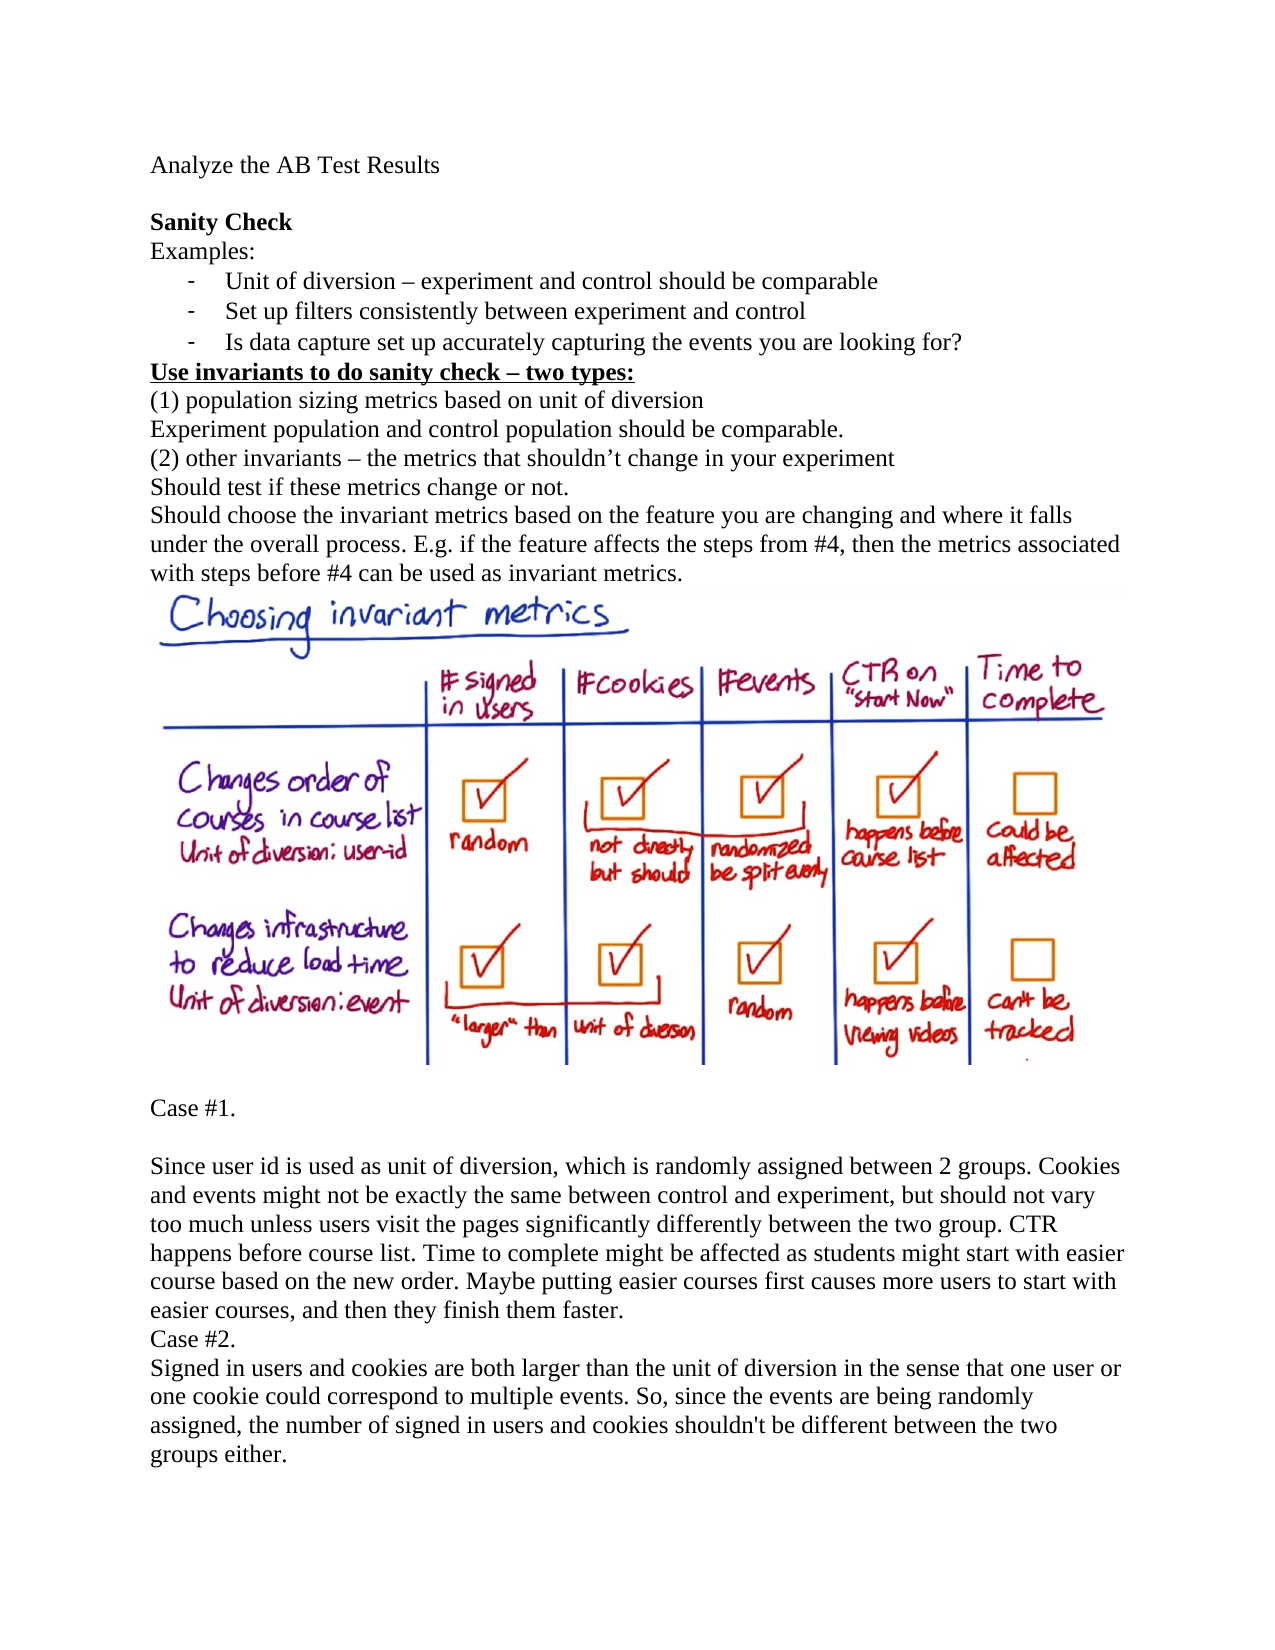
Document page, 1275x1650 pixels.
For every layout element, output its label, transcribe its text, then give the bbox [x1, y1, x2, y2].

text (1) population sizing metrics based on unit of diversion [150, 385, 1125, 414]
text Examples: [150, 236, 1125, 265]
text Experiment population and control population should be comparable. [150, 414, 1125, 443]
picture [150, 586, 1125, 1065]
list Is data capture set up accurately capturing the events you are looking for? [187, 326, 1125, 357]
list Set up filters consistently between experiment and control [187, 296, 1125, 326]
text (2) other invariants – the metrics that shouldn’t change in your experiment [150, 443, 1125, 472]
text Case #1. [150, 1093, 1125, 1122]
text Case #2. [150, 1324, 1125, 1353]
text Signed in users and cookies are both larger than the unit of diversion in the sense that one user or one cookie could correspond to multiple events. So, since the events are being randomly assigned, the number of signed in users and cookies shouldn't be different between the two groups either. [150, 1353, 1125, 1468]
list Unit of diversion – experiment and control should be comparable [187, 265, 1125, 296]
text Should test if these metrics change or not. [150, 472, 1125, 500]
text Should choose the invariant metrics based on the feature you are changing and where it falls under the overall process. E.g. if the feature affects the steps from #4, then the metrics associated with steps before #4 can be used as invariant metrics. [150, 500, 1125, 586]
text Sanity Check [150, 207, 1125, 236]
text Since user id is used as unit of diversion, which is randomly assigned between 2 groups. Cookies and events might not be exactly the same between control and experiment, but should not vary too much unless users visit the pages significantly differently between the two group. CTR happens before course list. Time to complete might be affected as students might start with easier course based on the new order. Maybe putting easier courses first causes more users to start with easier courses, and then they finish them faster. [150, 1151, 1125, 1324]
text Use invariants to do sanity check – two types: [150, 357, 1125, 385]
text Analyze the AB Test Results [150, 150, 1125, 179]
